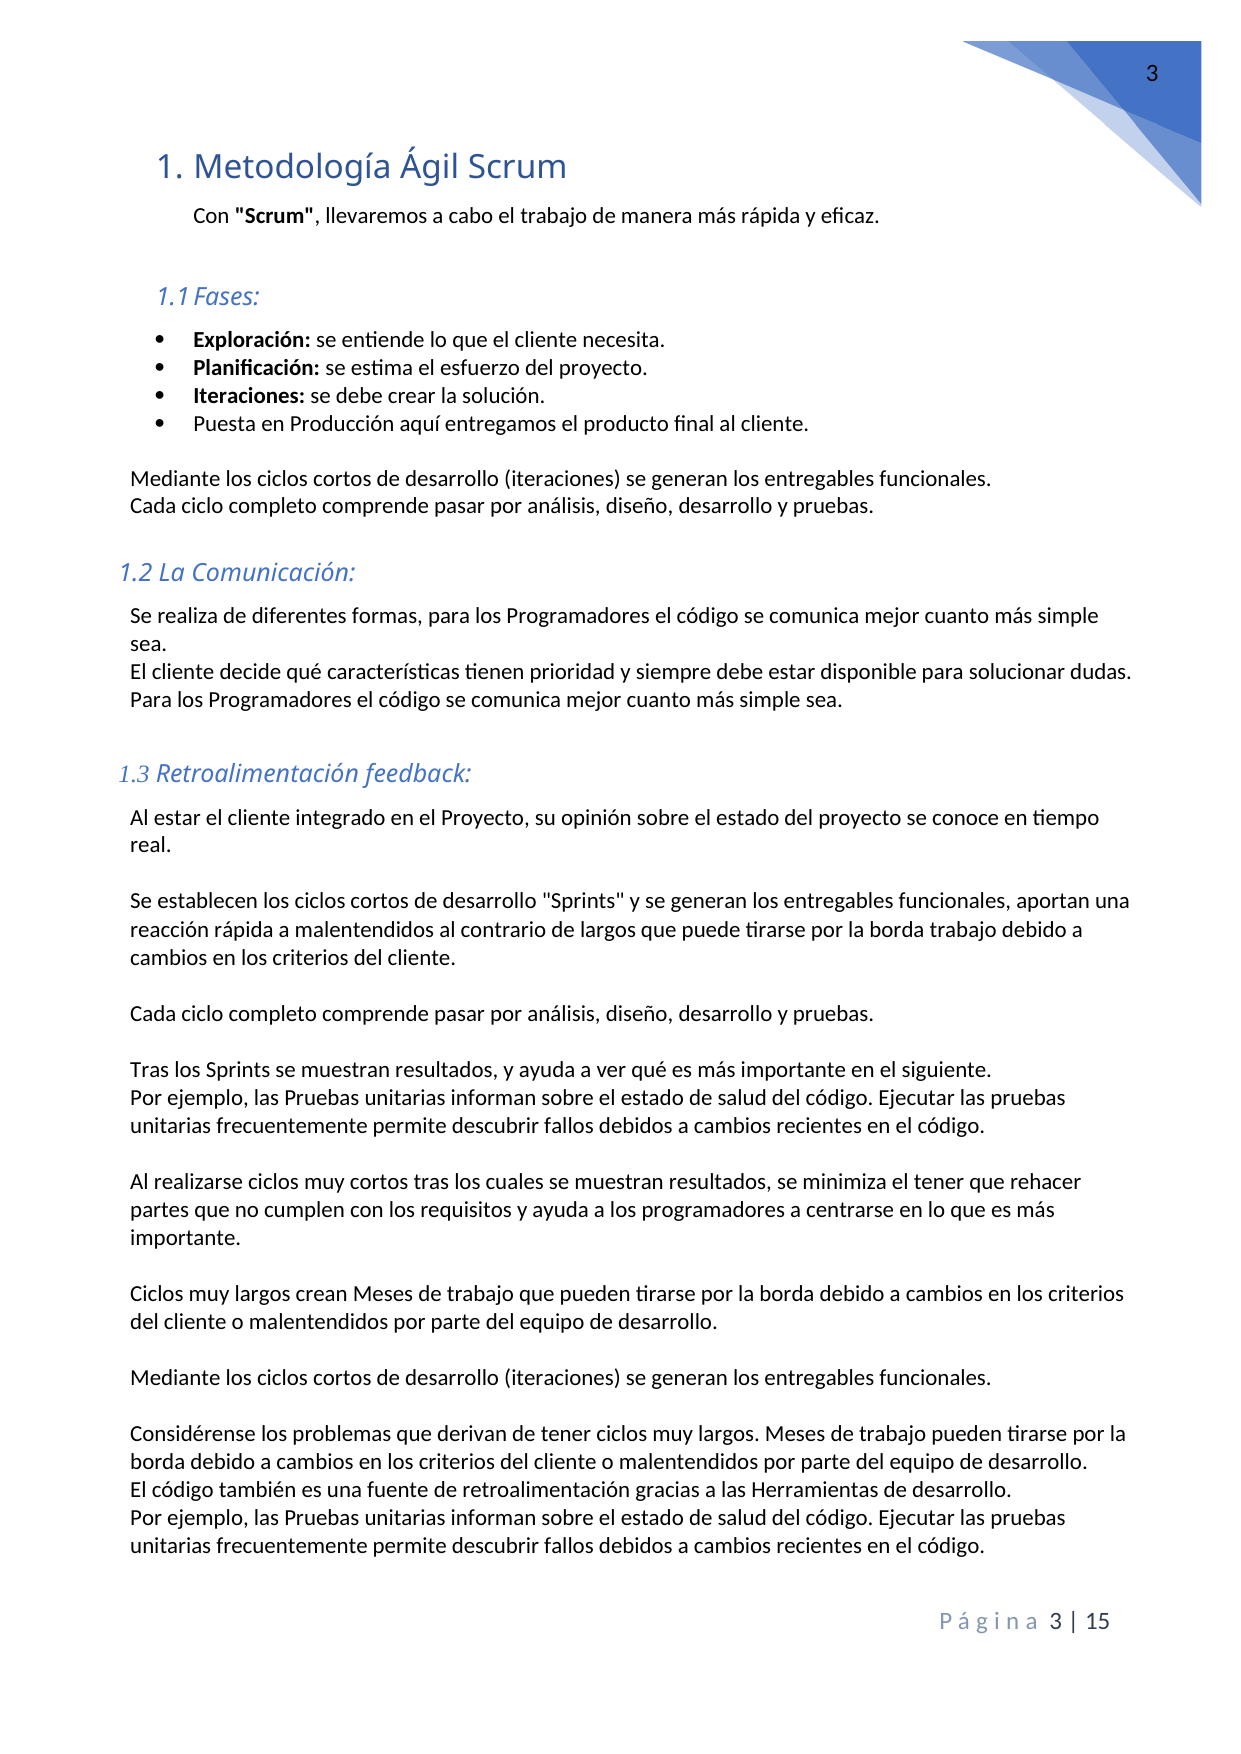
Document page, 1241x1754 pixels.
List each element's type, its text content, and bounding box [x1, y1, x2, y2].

text Por ejemplo, las Pruebas unitarias informan sobre el estado de salud del código. Ejecutar las pruebas unitarias frecuentemente permite descubrir fallos debidos a cambios recientes en el código. [130, 1083, 1137, 1139]
list Exploración: se entiende lo que el cliente necesita. [156, 325, 1137, 353]
text Ciclos muy largos crean Meses de trabajo que pueden tirarse por la borda debido a cambios en los criterios del cliente o malentendidos por parte del equipo de desarrollo. [130, 1279, 1137, 1335]
text Por ejemplo, las Pruebas unitarias informan sobre el estado de salud del código. Ejecutar las pruebas unitarias frecuentemente permite descubrir fallos debidos a cambios recientes en el código. [130, 1503, 1137, 1559]
text Cada ciclo completo comprende pasar por análisis, diseño, desarrollo y pruebas. [130, 492, 1137, 520]
subtitle Retroalimentación feedback: [118, 756, 1137, 790]
text Considérense los problemas que derivan de tener ciclos muy largos. Meses de trabajo pueden tirarse por la borda debido a cambios en los criterios del cliente o malentendidos por parte del equipo de desarrollo. [130, 1419, 1137, 1475]
list Planificación: se estima el esfuerzo del proyecto. [156, 353, 1137, 381]
text Al realizarse ciclos muy cortos tras los cuales se muestran resultados, se minimiza el tener que rehacer partes que no cumplen con los requisitos y ayuda a los programadores a centrarse en lo que es más importante. [130, 1167, 1137, 1251]
text Con "Scrum", llevaremos a cabo el trabajo de manera más rápida y eficaz. [193, 201, 1137, 229]
list Puesta en Producción aquí entregamos el producto final al cliente. [156, 409, 1137, 437]
text El código también es una fuente de retroalimentación gracias a las Herramientas de desarrollo. [130, 1475, 1137, 1503]
subtitle Metodología Ágil Scrum [156, 143, 1137, 188]
subtitle 1.2 La Comunicación: [118, 554, 1137, 588]
text Cada ciclo completo comprende pasar por análisis, diseño, desarrollo y pruebas. [130, 999, 1137, 1027]
picture [962, 41, 1202, 207]
subtitle Fases: [156, 278, 1137, 312]
text Para los Programadores el código se comunica mejor cuanto más simple sea. [130, 685, 1137, 713]
text Se establecen los ciclos cortos de desarrollo "Sprints" y se generan los entregables funcionales, aportan una reacción rápida a malentendidos al contrario de largos que puede tirarse por la borda trabajo debido a cambios en los criterios del cliente. [130, 887, 1137, 971]
text Se realiza de diferentes formas, para los Programadores el código se comunica mejor cuanto más simple sea. [130, 601, 1137, 657]
list Iteraciones: se debe crear la solución. [156, 381, 1137, 409]
text Mediante los ciclos cortos de desarrollo (iteraciones) se generan los entregables funcionales. [130, 464, 1137, 492]
text Mediante los ciclos cortos de desarrollo (iteraciones) se generan los entregables funcionales. [130, 1363, 1137, 1391]
text Al estar el cliente integrado en el Proyecto, su opinión sobre el estado del proyecto se conoce en tiempo real. [130, 803, 1137, 859]
text Tras los Sprints se muestran resultados, y ayuda a ver qué es más importante en el siguiente. [130, 1055, 1137, 1083]
text El cliente decide qué características tienen prioridad y siempre debe estar disponible para solucionar dudas. [130, 657, 1137, 685]
